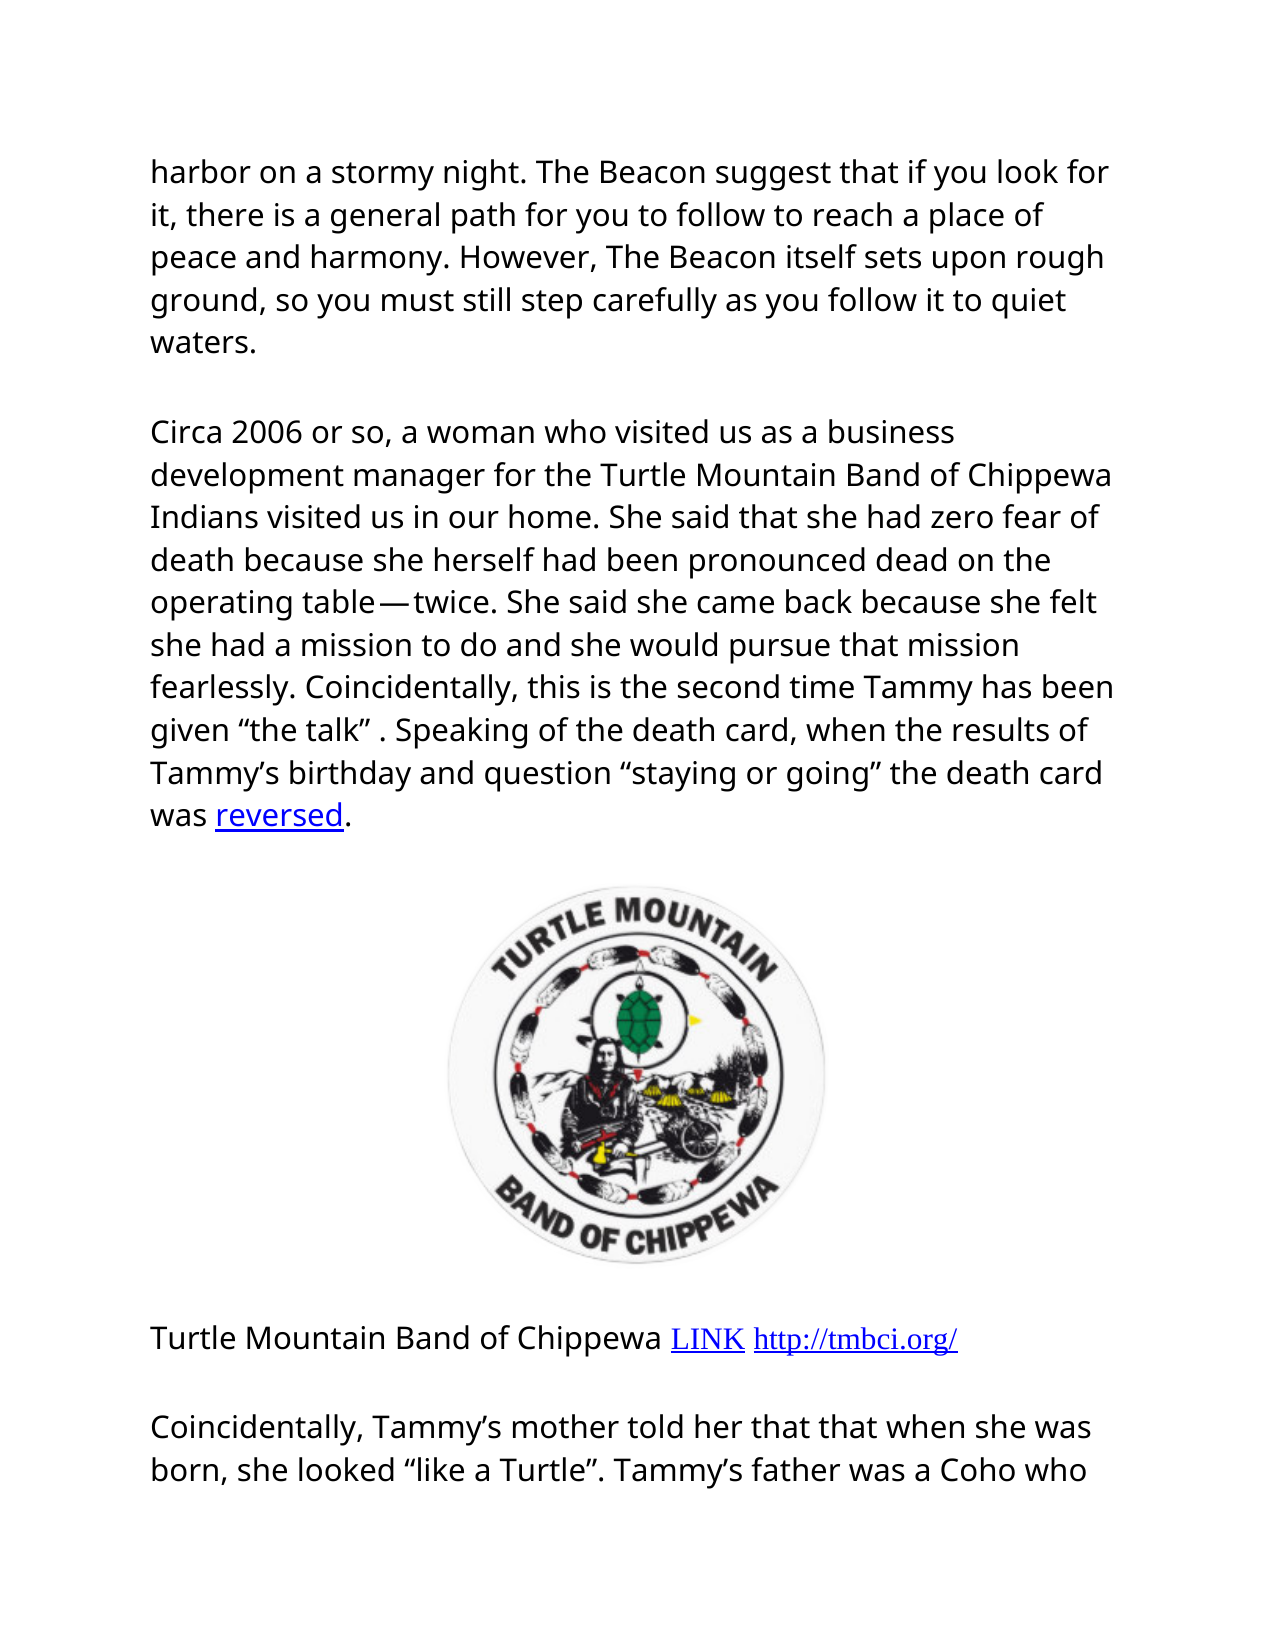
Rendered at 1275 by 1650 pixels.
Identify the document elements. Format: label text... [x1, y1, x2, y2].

text Turtle Mountain Band of Chippewa LINK http://tmbci.org/ [150, 1316, 1125, 1358]
picture [429, 882, 846, 1269]
text Circa 2006 or so, a woman who visited us as a business development manager for the Turtle Mountain Band of Chippewa Indians visited us in our home. She said that she had zero fear of death because she herself had been pronounced dead on the operating table — twice. She said she came back because she felt she had a mission to do and she would pursue that mission fearlessly. Coincidentally, this is the second time Tammy has been given “the talk” . Speaking of the death card, when the results of Tammy’s birthday and question “staying or going” the death card was reversed. [150, 410, 1125, 836]
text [150, 1405, 1125, 1491]
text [150, 150, 1125, 363]
